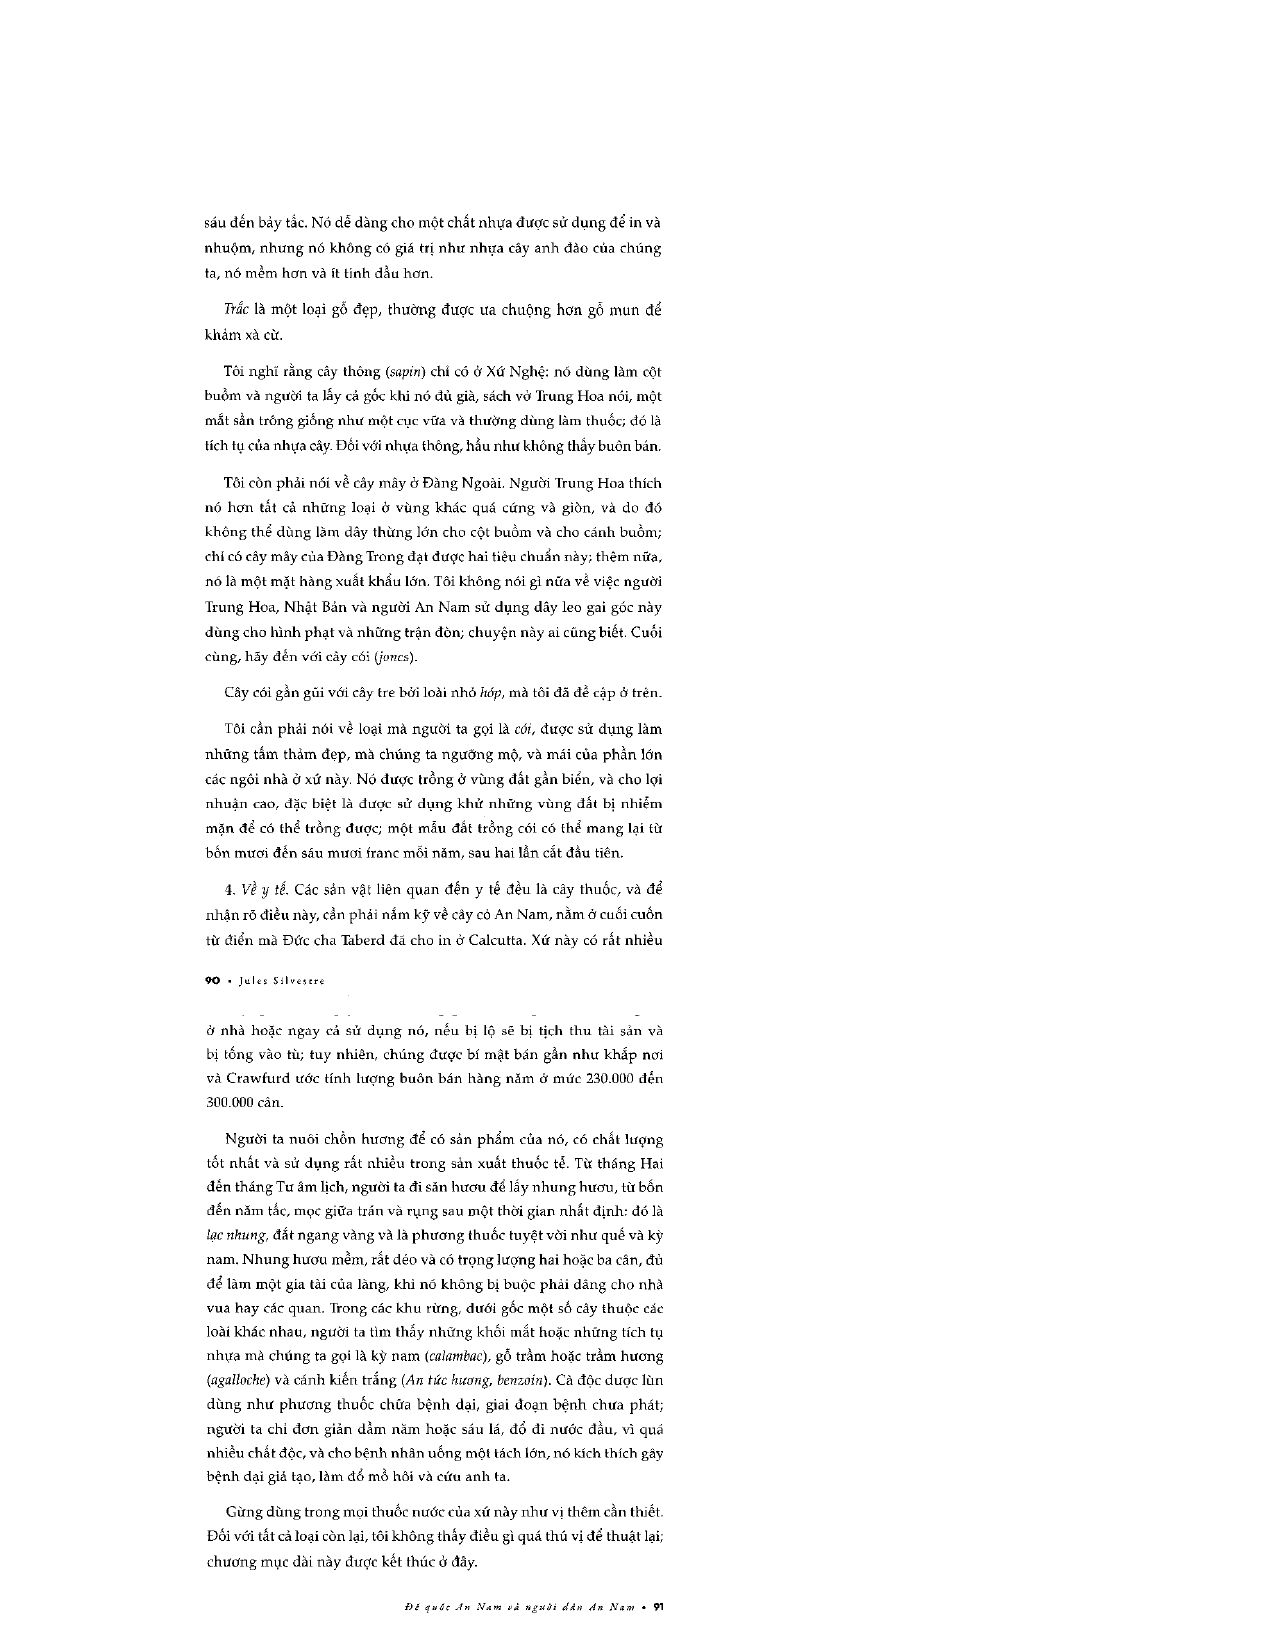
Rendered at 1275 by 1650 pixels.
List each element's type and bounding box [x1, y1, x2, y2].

picture [150, 150, 713, 1650]
